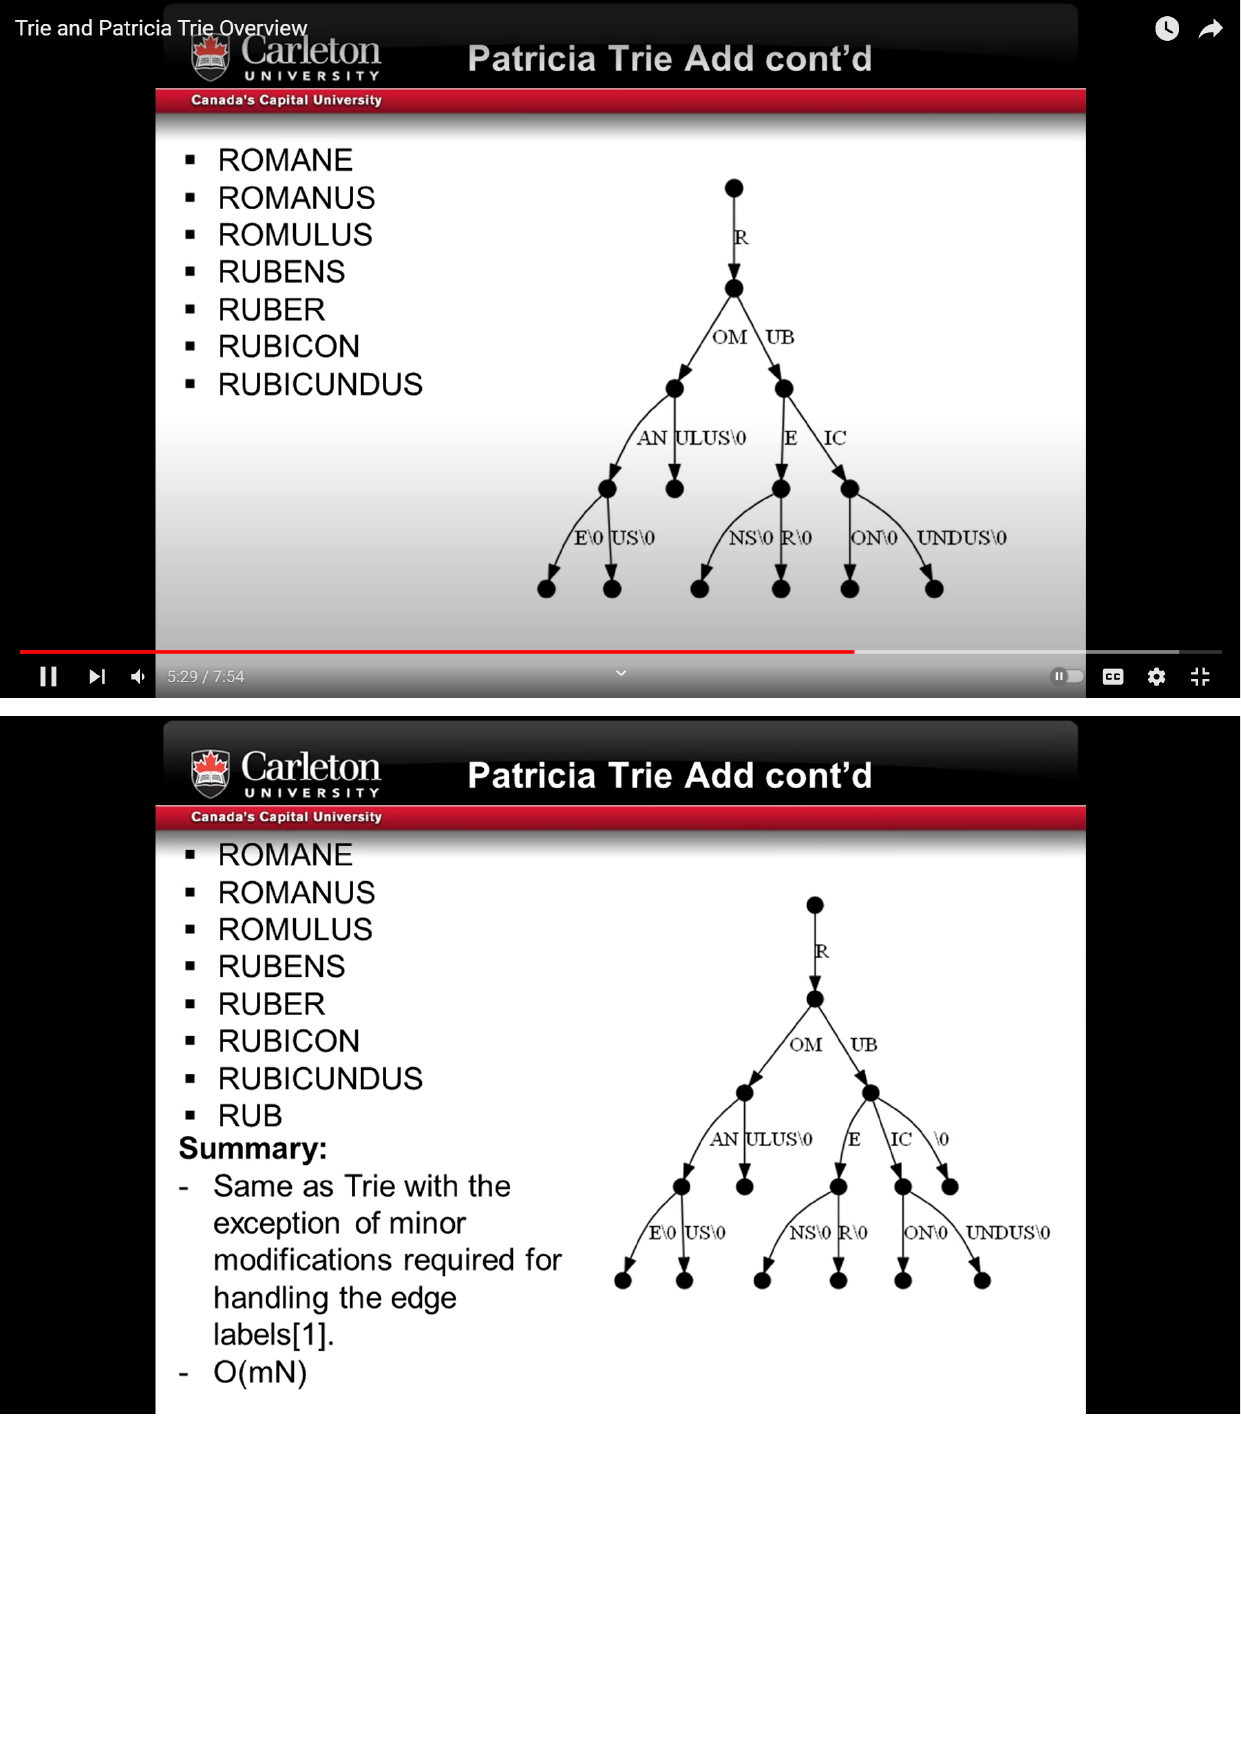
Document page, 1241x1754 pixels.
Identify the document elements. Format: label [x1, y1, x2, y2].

picture [0, 0, 1241, 698]
picture [0, 716, 1241, 1414]
